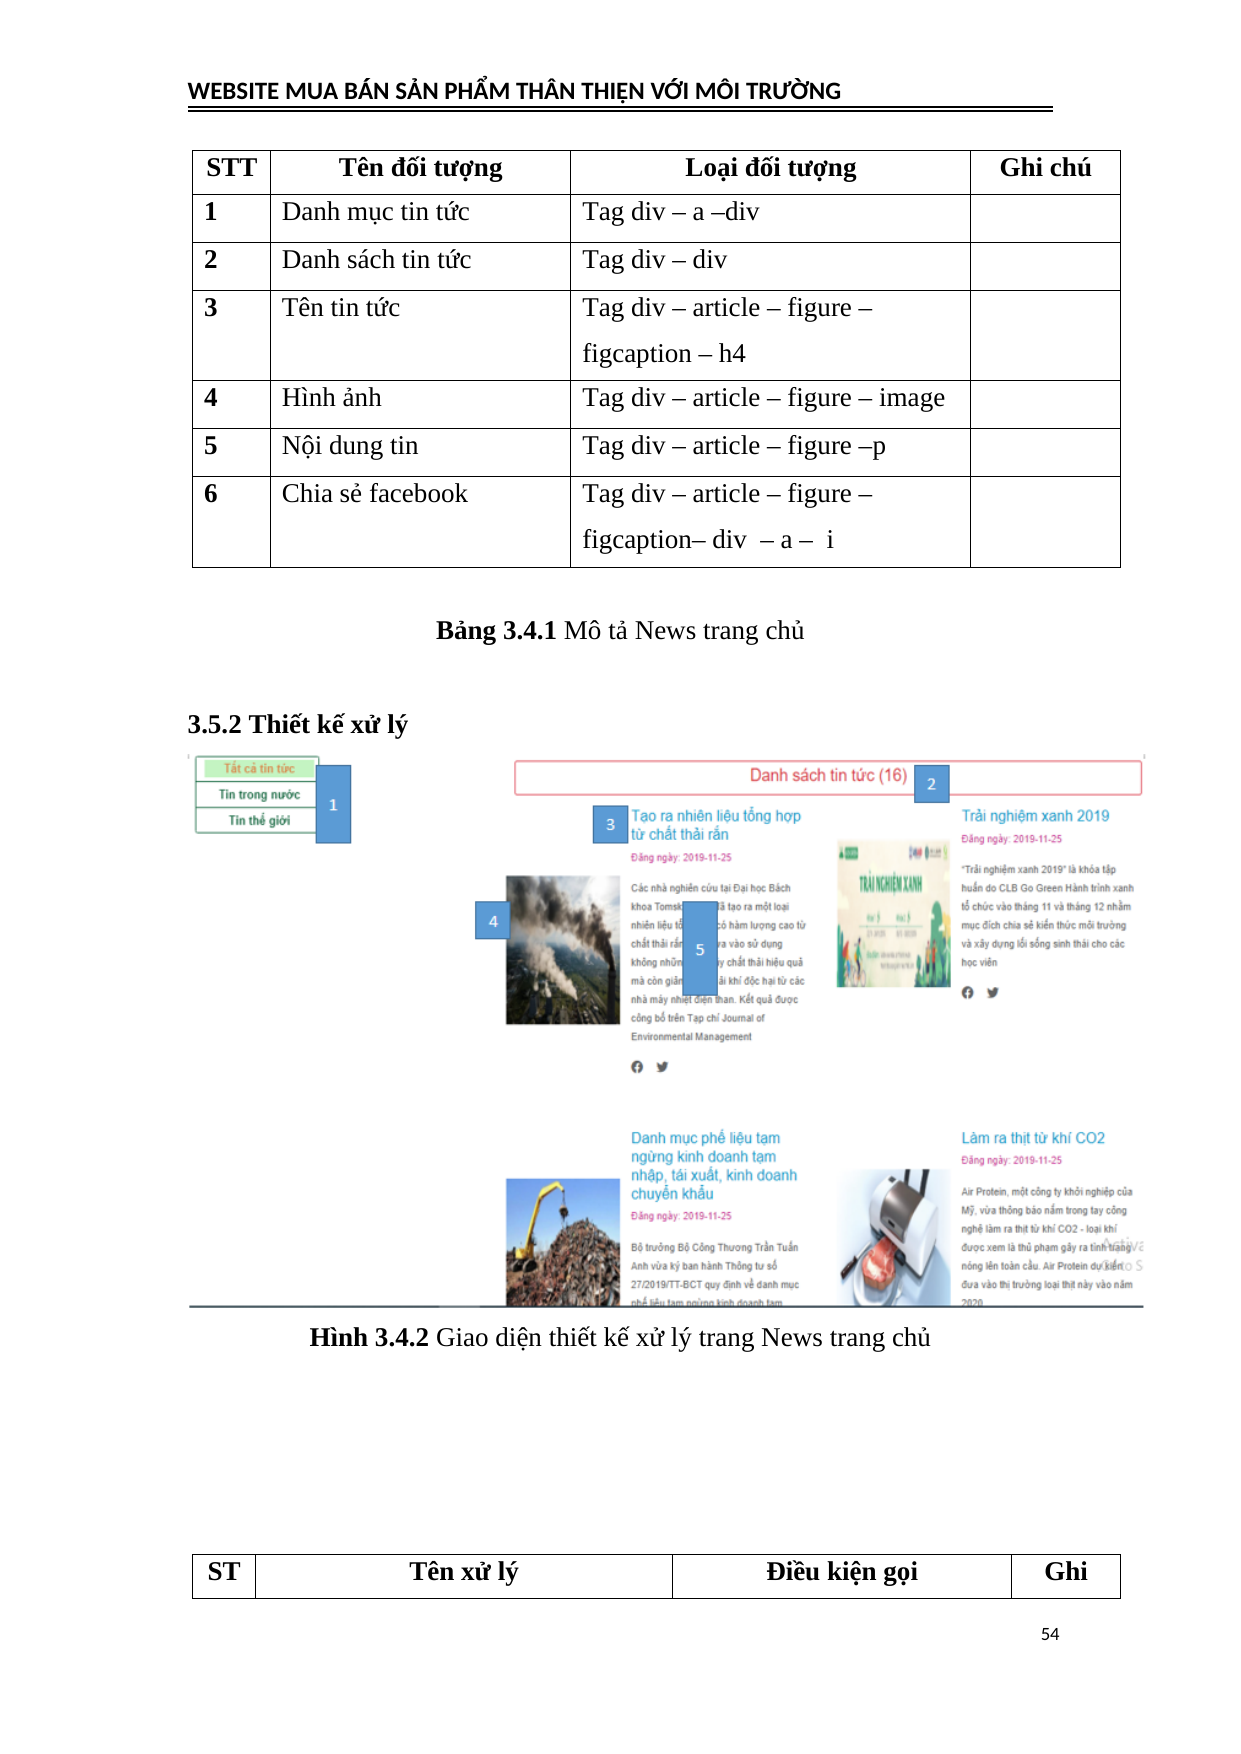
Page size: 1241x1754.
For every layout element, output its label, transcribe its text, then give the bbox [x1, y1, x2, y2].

table_cell Tag div – article – figure – figcaption– div – a – i [571, 477, 970, 567]
text Bảng 3.4.1 Mô tả News trang chủ [187, 614, 1053, 646]
table_cell 5 [193, 429, 270, 476]
table_cell Tag div – a –div [571, 195, 970, 242]
table_cell Tag div – article – figure – image [571, 381, 970, 428]
text Hình 3.4.2 Giao diện thiết kế xử lý trang News trang chủ [187, 1321, 1053, 1352]
table_cell 1 [193, 195, 270, 242]
table_cell Tag div – div [571, 243, 970, 289]
table_cell Danh sách tin tức [271, 243, 570, 289]
table_cell 3 [193, 291, 270, 380]
table_cell [971, 381, 1120, 428]
table_cell 2 [193, 243, 270, 289]
table_cell Danh mục tin tức [271, 195, 570, 242]
table_header Loại đối tượng [571, 151, 970, 194]
table_cell Tên tin tức [271, 291, 570, 380]
table_cell [971, 243, 1120, 289]
table_cell Chia sẻ facebook [271, 477, 570, 567]
table_cell Hình ảnh [271, 381, 570, 428]
table_cell [971, 477, 1120, 567]
table_cell 6 [193, 477, 270, 567]
table_cell [971, 291, 1120, 380]
table_cell Nội dung tin [271, 429, 570, 476]
table_header STT [193, 151, 270, 194]
table_header Ghi chú [971, 151, 1120, 194]
table_header Điều kiện gọi [673, 1555, 1011, 1598]
table_cell [971, 195, 1120, 242]
table_cell [971, 429, 1120, 476]
picture [187, 754, 1146, 1309]
list 3.5.2 Thiết kế xử lý [187, 708, 1053, 739]
table_header Tên đối tượng [271, 151, 570, 194]
table_header Ghi chú [1012, 1555, 1120, 1598]
table_cell Tag div – article – figure – figcaption – h4 [571, 291, 970, 380]
table_cell Tag div – article – figure –p [571, 429, 970, 476]
table_header Tên xử lý [256, 1555, 672, 1598]
table_header STT [193, 1555, 255, 1598]
table_cell 4 [193, 381, 270, 428]
